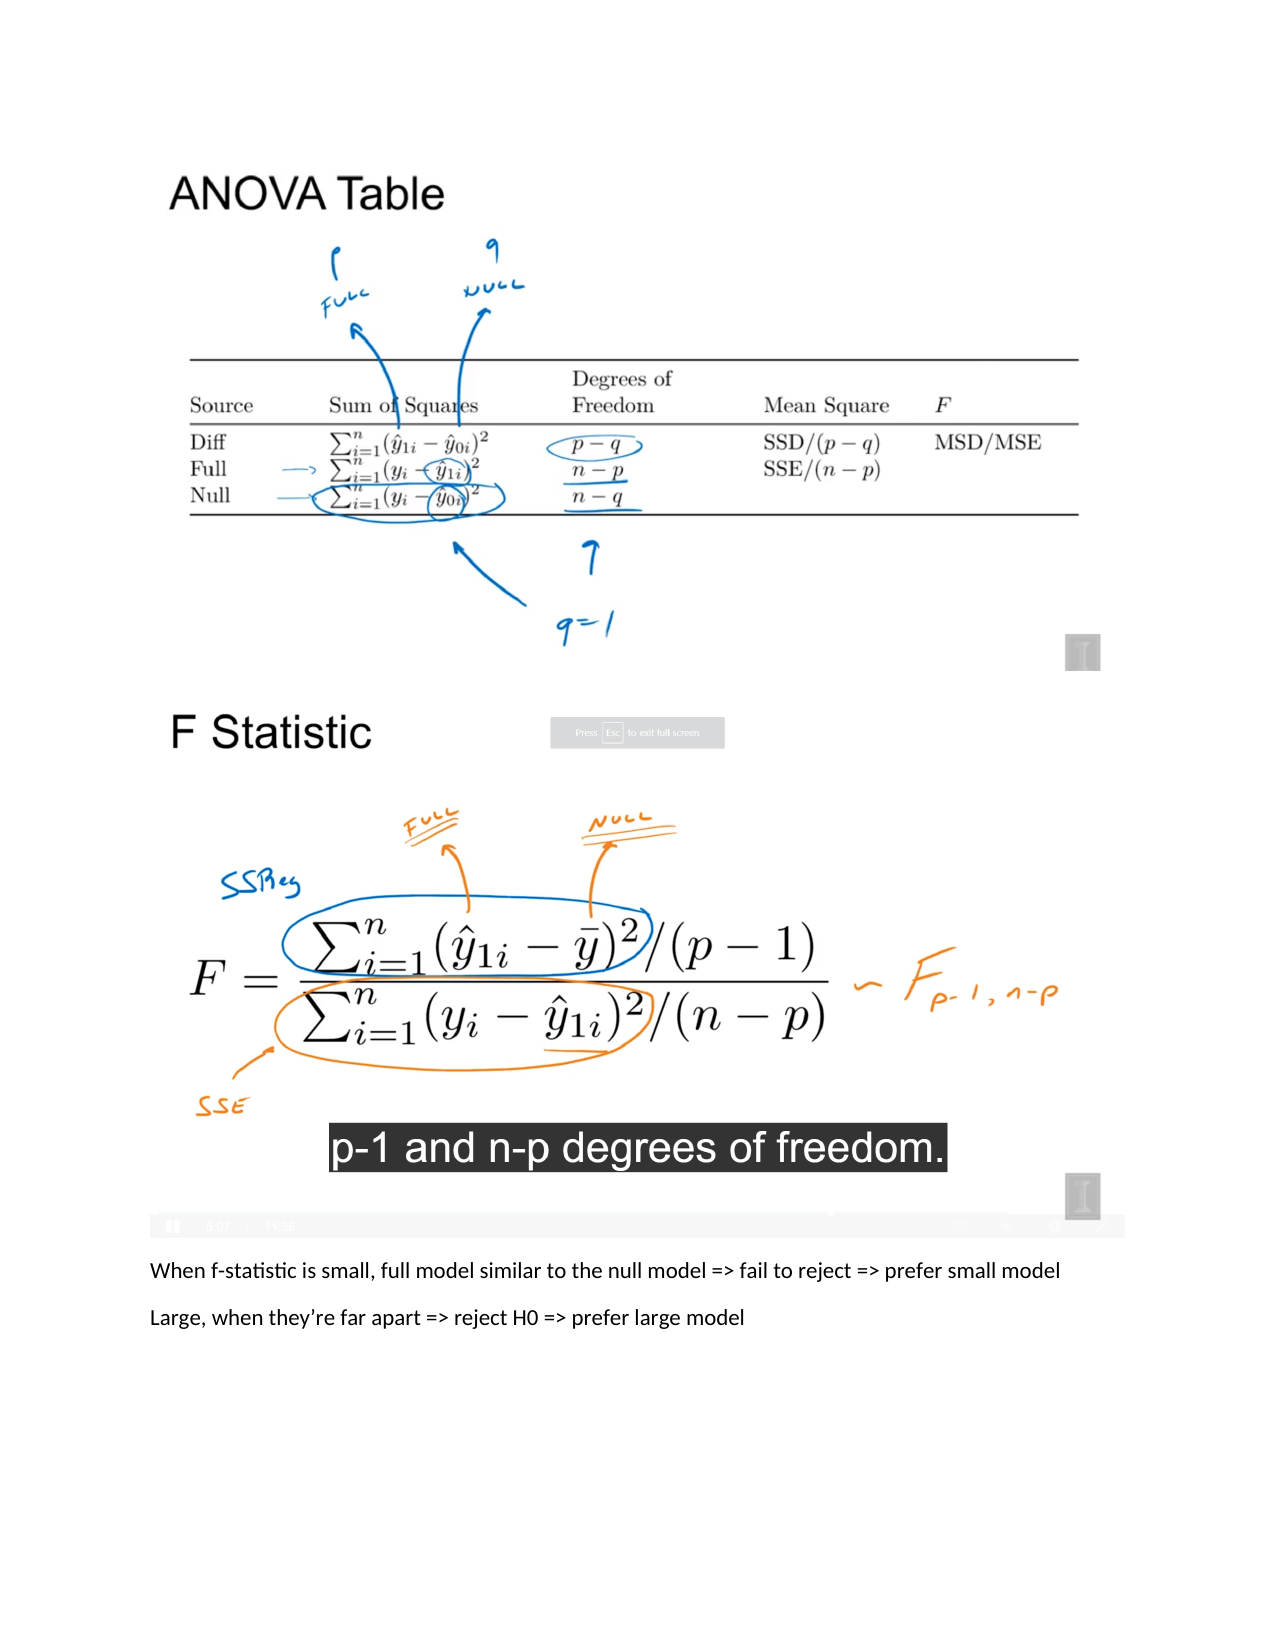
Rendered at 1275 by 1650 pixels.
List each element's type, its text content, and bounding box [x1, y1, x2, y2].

picture [150, 150, 1125, 671]
picture [150, 689, 1125, 1238]
text When f-statistic is small, full model similar to the null model => fail to reject => prefer small model [150, 1256, 1125, 1284]
text Large, when they’re far apart => reject H0 => prefer large model [150, 1303, 1125, 1331]
